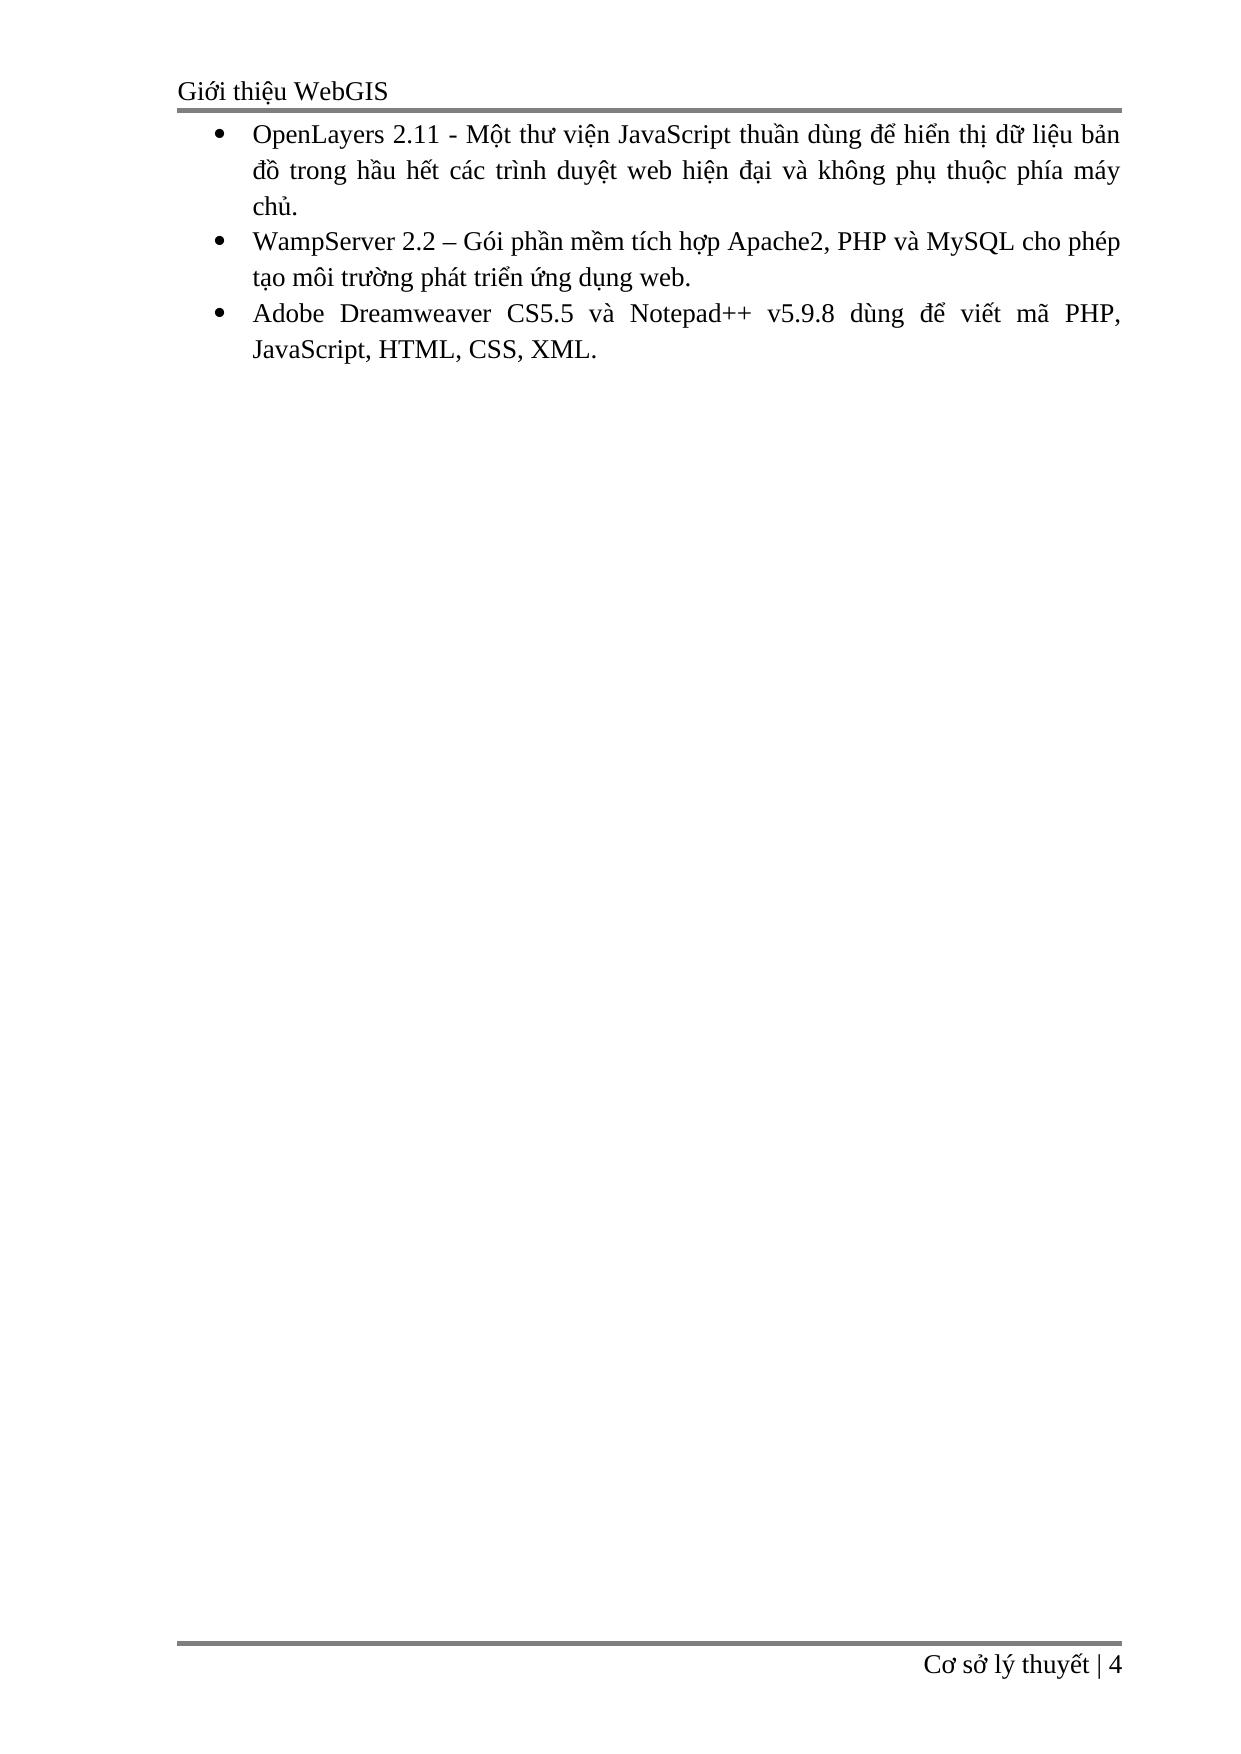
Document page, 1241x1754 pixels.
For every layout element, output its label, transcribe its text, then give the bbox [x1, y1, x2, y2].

list OpenLayers 2.11 - Một thư viện JavaScript thuần dùng để hiển thị dữ liệu bản đồ trong hầu hết các trình duyệt web hiện đại và không phụ thuộc phía máy chủ. [215, 118, 1122, 221]
list Adobe Dreamweaver CS5.5 và Notepad++ v5.9.8 dùng để viết mã PHP, JavaScript, HTML, CSS, XML. [215, 297, 1122, 364]
list WampServer 2.2 – Gói phần mềm tích hợp Apache2, PHP và MySQL cho phép tạo môi trường phát triển ứng dụng web. [215, 225, 1122, 292]
